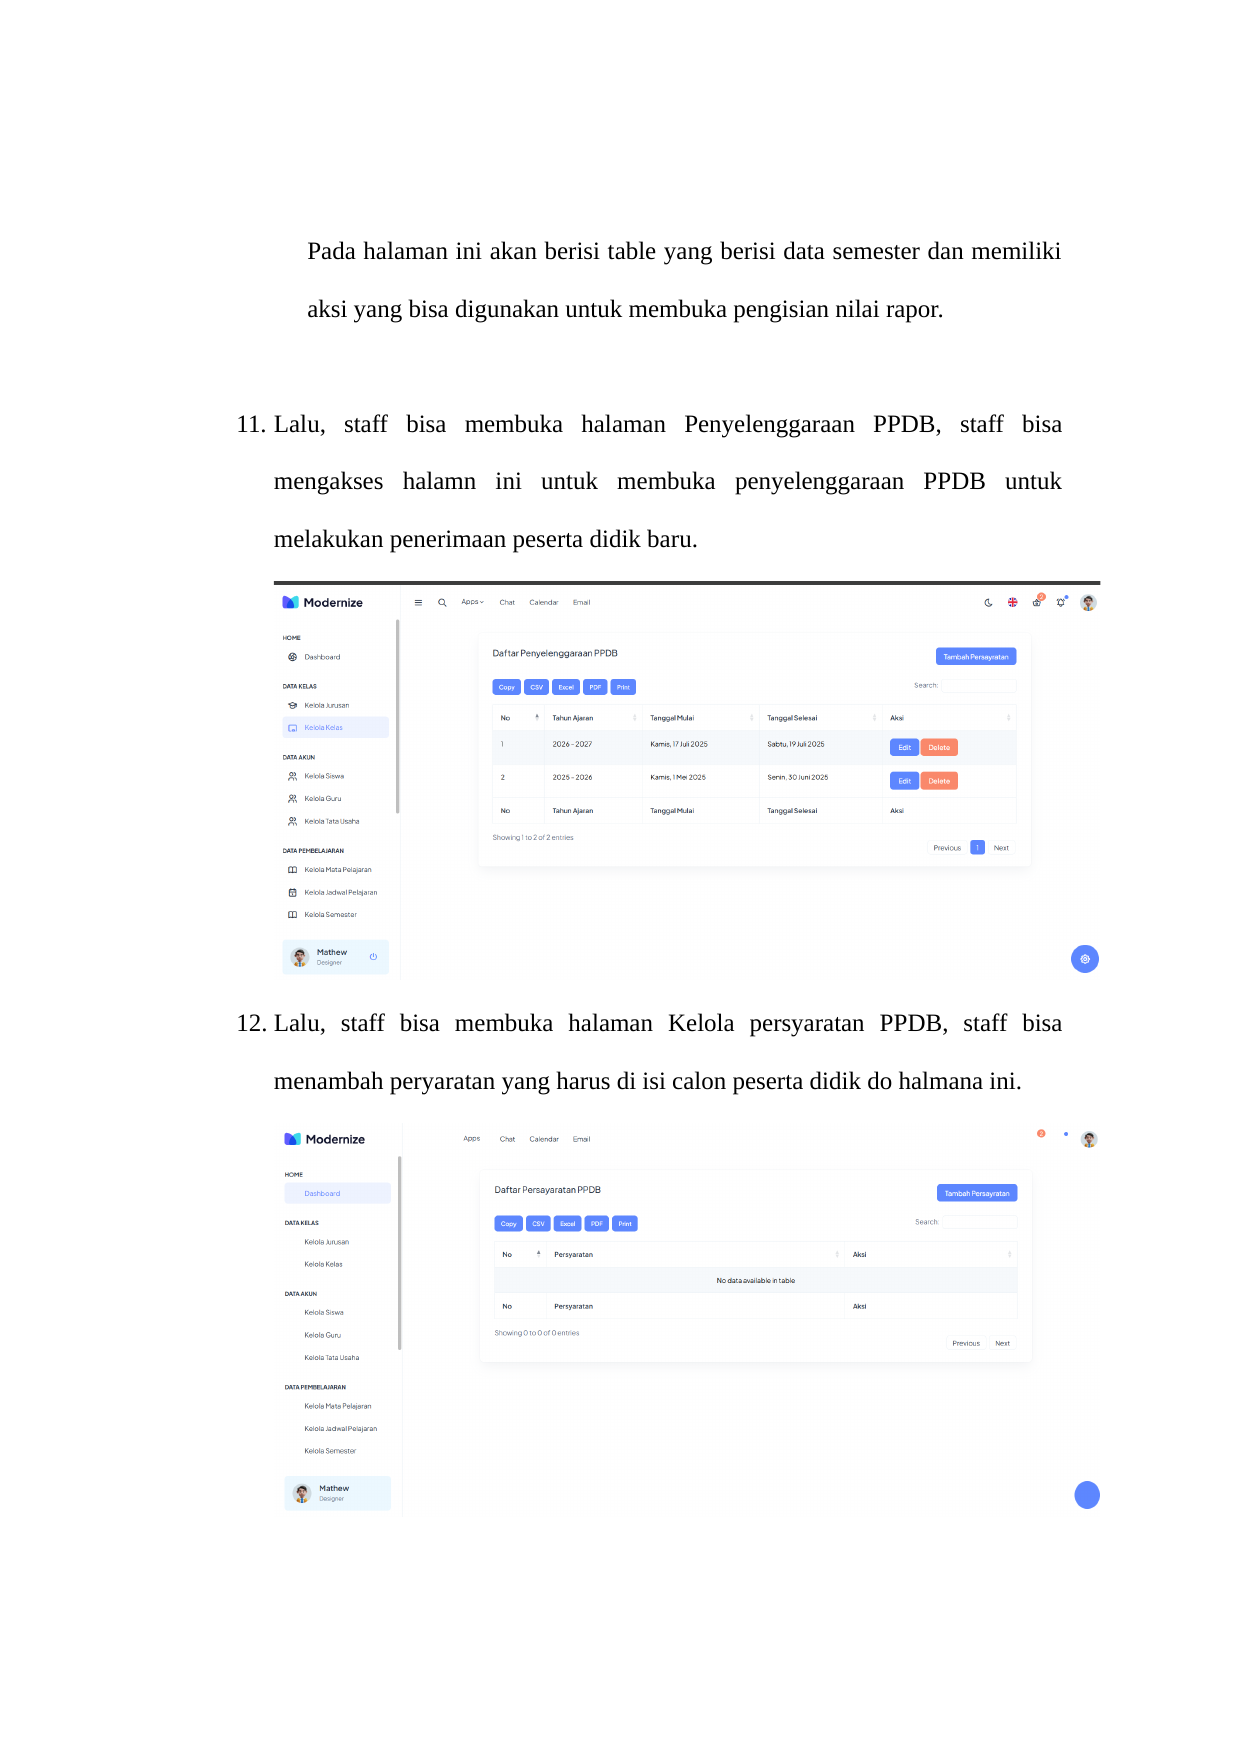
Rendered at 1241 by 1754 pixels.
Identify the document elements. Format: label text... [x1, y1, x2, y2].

picture [273, 1123, 1101, 1517]
picture [273, 581, 1101, 980]
text Pada halaman ini akan berisi table yang berisi data semester dan memiliki aksi yang bisa digunakan untuk membuka pengisian nilai rapor. [307, 236, 1063, 322]
list Lalu, staff bisa membuka halaman Penyelenggaraan PPDB, staff bisa mengakses halamn ini untuk membuka penyelenggaraan PPDB untuk melakukan penerimaan peserta didik baru. [236, 409, 1063, 552]
list Lalu, staff bisa membuka halaman Kelola persyaratan PPDB, staff bisa menambah peryaratan yang harus di isi calon peserta didik do halmana ini. [236, 1008, 1063, 1095]
